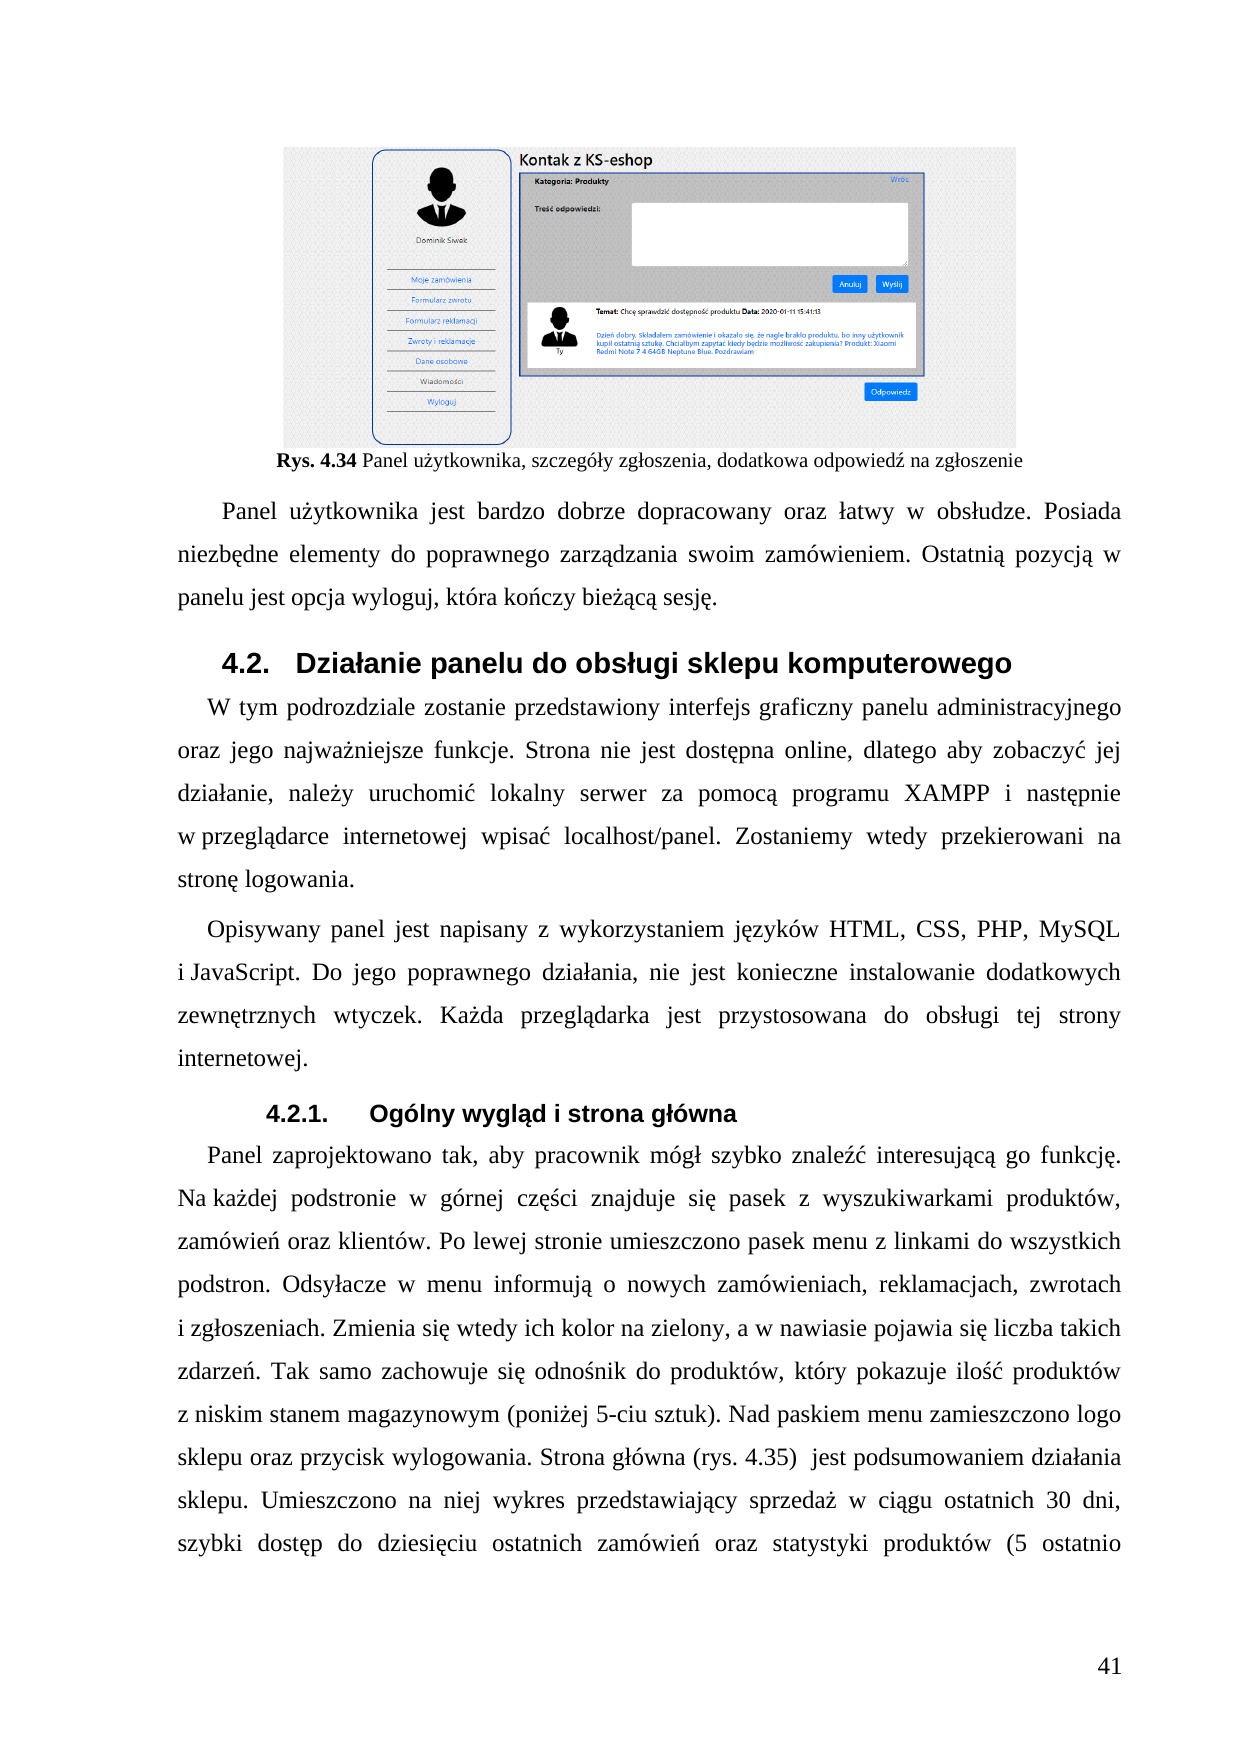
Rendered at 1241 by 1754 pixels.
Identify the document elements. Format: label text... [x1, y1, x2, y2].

text Opisywany panel jest napisany z wykorzystaniem języków HTML, CSS, PHP, MySQL i JavaScript. Do jego poprawnego działania, nie jest konieczne instalowanie dodatkowych zewnętrznych wtyczek. Każda przeglądarka jest przystosowana do obsługi tej strony internetowej. [177, 914, 1122, 1072]
text W tym podrozdziale zostanie przedstawiony interfejs graficzny panelu administracyjnego oraz jego najważniejsze funkcje. Strona nie jest dostępna online, dlatego aby zobaczyć jej działanie, należy uruchomić lokalny serwer za pomocą programu XAMPP i następnie w przeglądarce internetowej wpisać localhost/panel. Zostaniemy wtedy przekierowani na stronę logowania. [177, 692, 1122, 893]
text Rys. 4.34 Panel użytkownika, szczegóły zgłoszenia, dodatkowa odpowiedź na zgłoszenie [177, 448, 1122, 472]
text Panel użytkownika jest bardzo dobrze dopracowany oraz łatwy w obsłudze. Posiada niezbędne elementy do poprawnego zarządzania swoim zamówieniem. Ostatnią pozycją w panelu jest opcja wyloguj, która kończy bieżącą sesję. [177, 496, 1122, 611]
picture [283, 147, 1017, 448]
subtitle Działanie panelu do obsługi sklepu komputerowego [222, 646, 1122, 679]
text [177, 1140, 1122, 1557]
subtitle Ogólny wygląd i strona główna [266, 1099, 1122, 1128]
